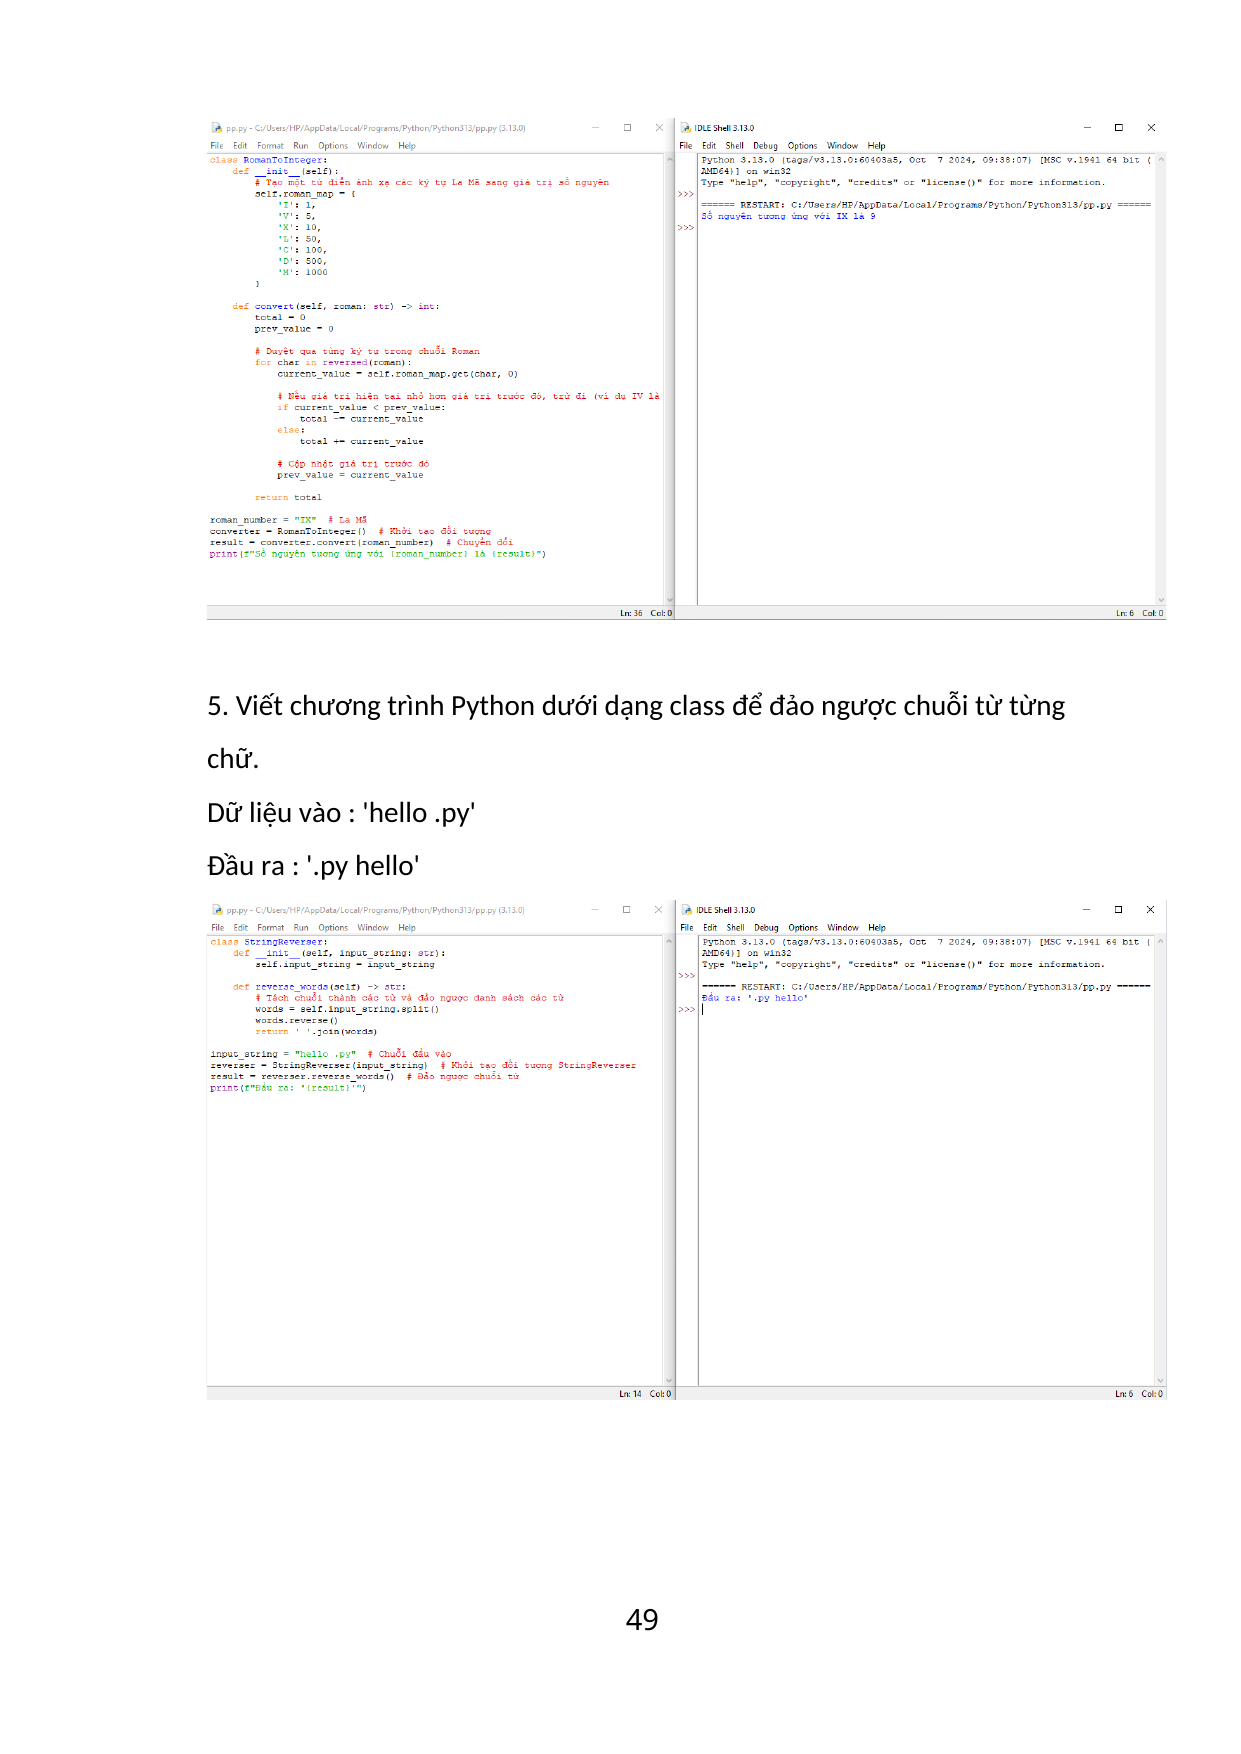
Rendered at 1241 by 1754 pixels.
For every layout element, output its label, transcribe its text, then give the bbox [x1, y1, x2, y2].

picture [206, 118, 1167, 620]
list Dữ liệu vào : 'hello .py' [207, 794, 1122, 829]
list Đầu ra : '.py hello' [207, 847, 1122, 883]
list 5. Viết chương trình Python dưới dạng class để đảo ngược chuỗi từ từng chữ. [207, 687, 1122, 776]
picture [206, 900, 1167, 1400]
